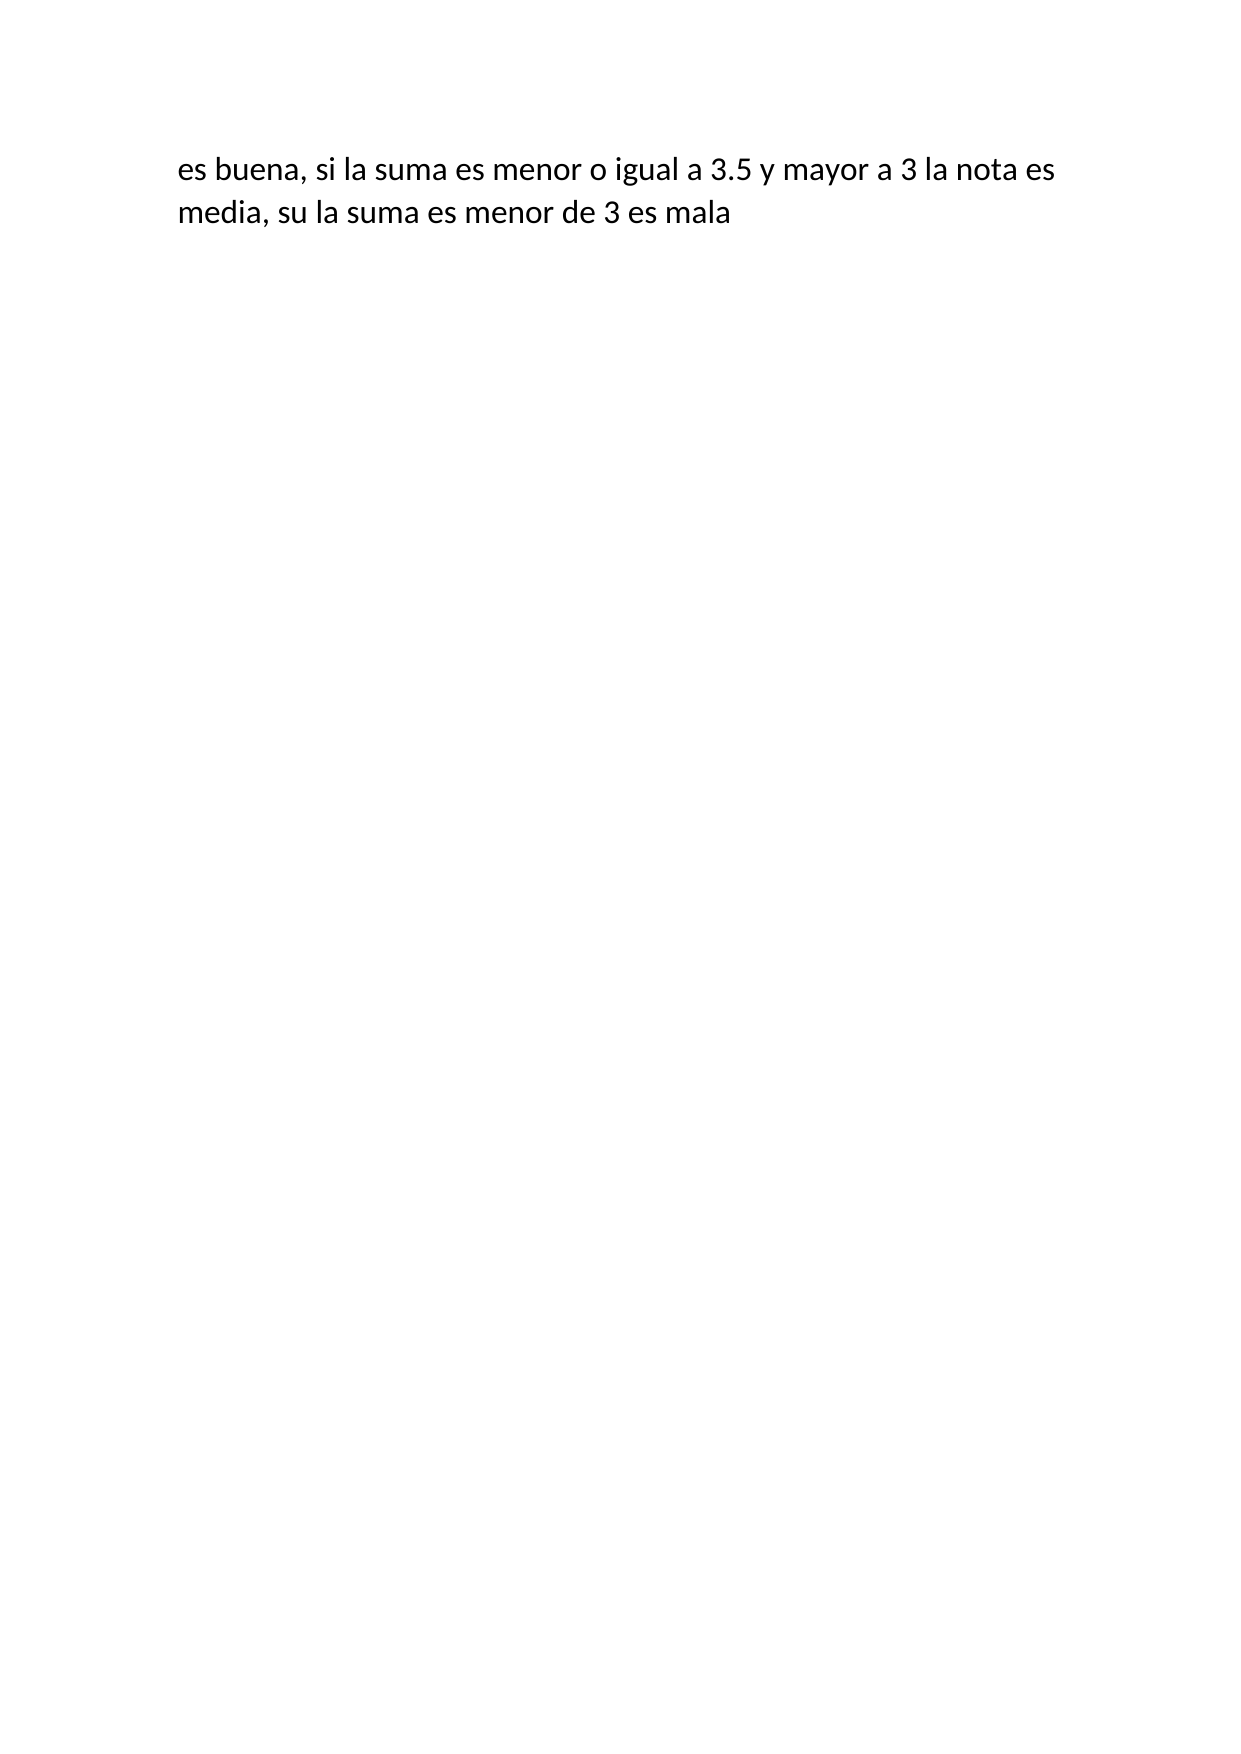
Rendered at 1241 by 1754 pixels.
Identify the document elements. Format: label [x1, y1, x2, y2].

text [177, 148, 1063, 232]
